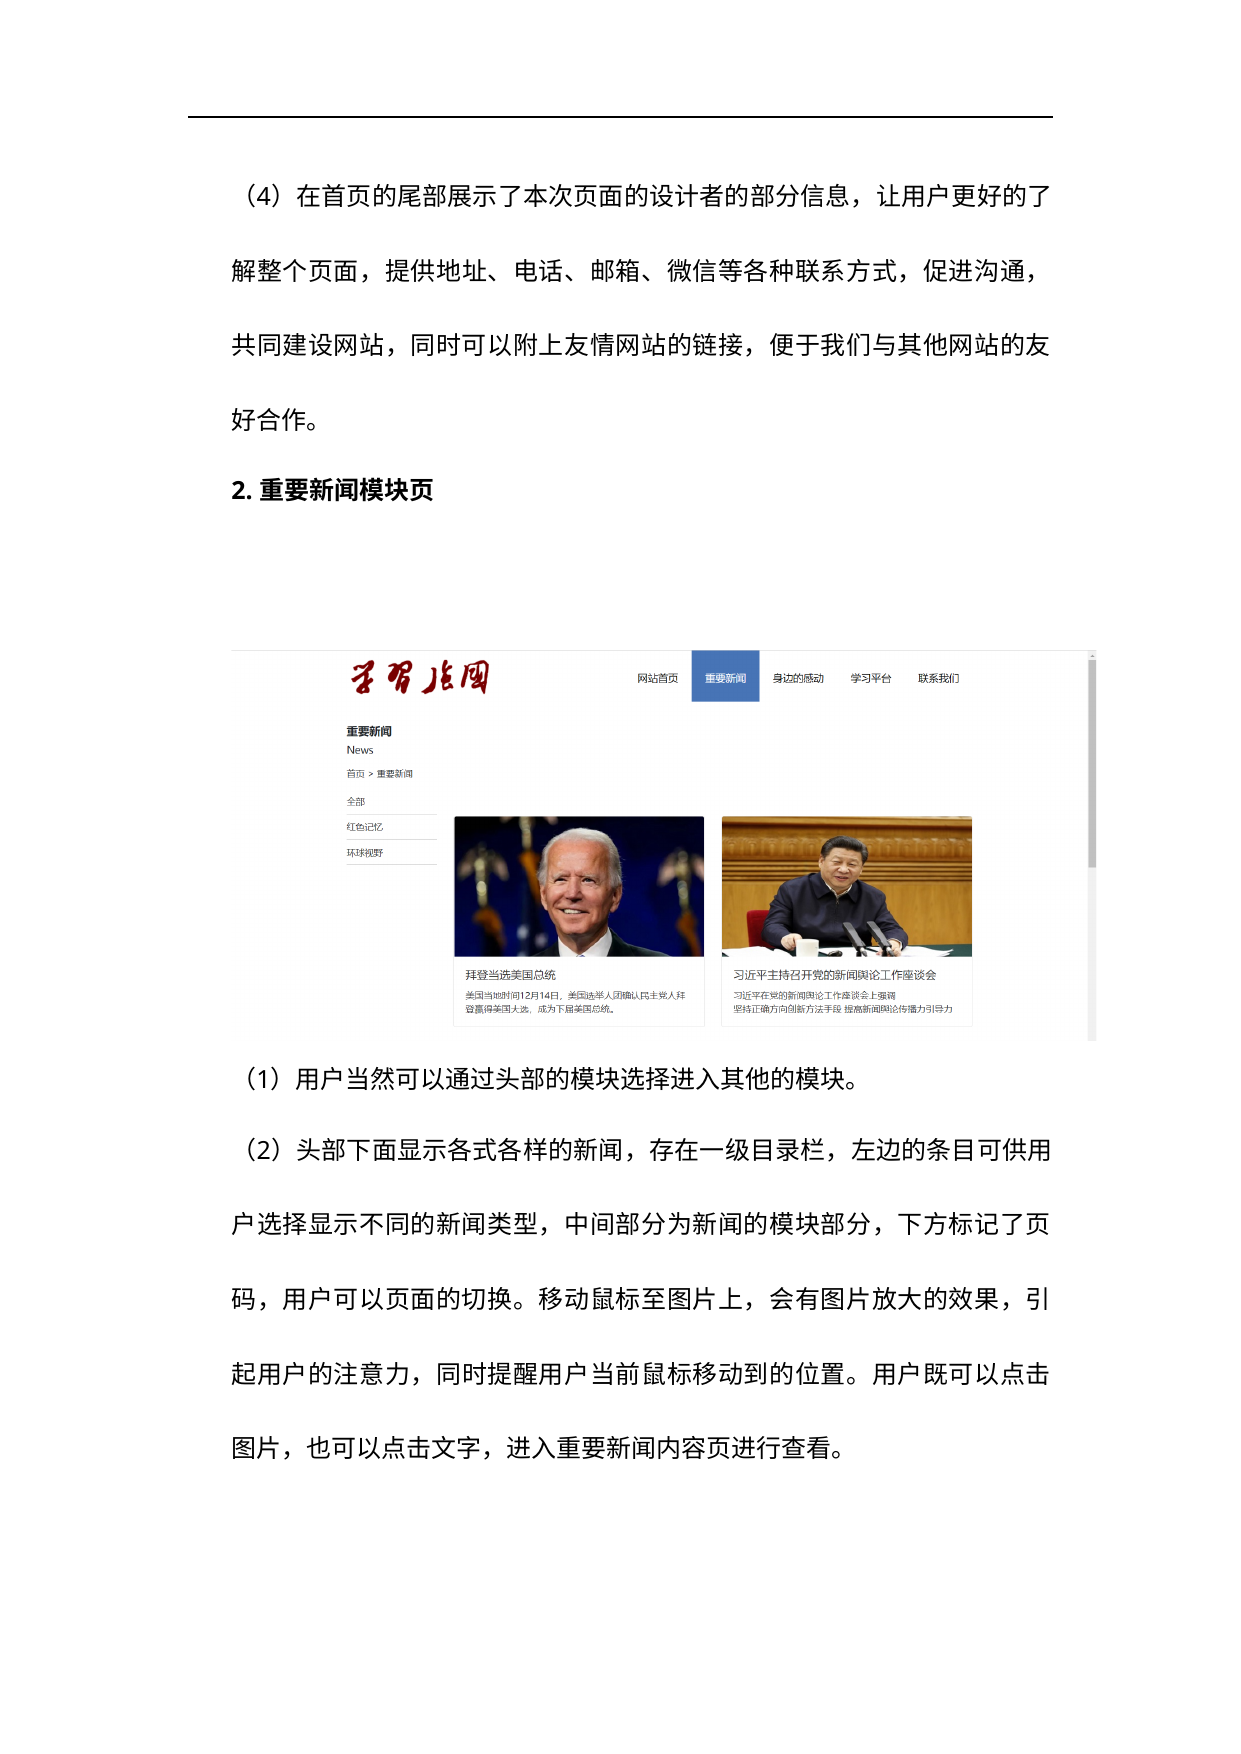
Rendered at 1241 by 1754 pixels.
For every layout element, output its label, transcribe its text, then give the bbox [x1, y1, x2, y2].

text 2. 重要新闻模块页 [187, 456, 1053, 521]
text （2）头部下面显示各式各样的新闻，存在一级目录栏，左边的条目可供用户选择显示不同的新闻类型，中间部分为新闻的模块部分，下方标记了页码，用户可以页面的切换。移动鼠标至图片上，会有图片放大的效果，引起用户的注意力，同时提醒用户当前鼠标移动到的位置。用户既可以点击图片，也可以点击文字，进入重要新闻内容页进行查看。 [231, 1116, 1053, 1479]
picture [231, 650, 1097, 1041]
text （4）在首页的尾部展示了本次页面的设计者的部分信息，让用户更好的了解整个页面，提供地址、电话、邮箱、微信等各种联系方式，促进沟通，共同建设网站，同时可以附上友情网站的链接，便于我们与其他网站的友好合作。 [231, 162, 1053, 451]
text （1）用户当然可以通过头部的模块选择进入其他的模块。 [231, 1045, 1053, 1110]
